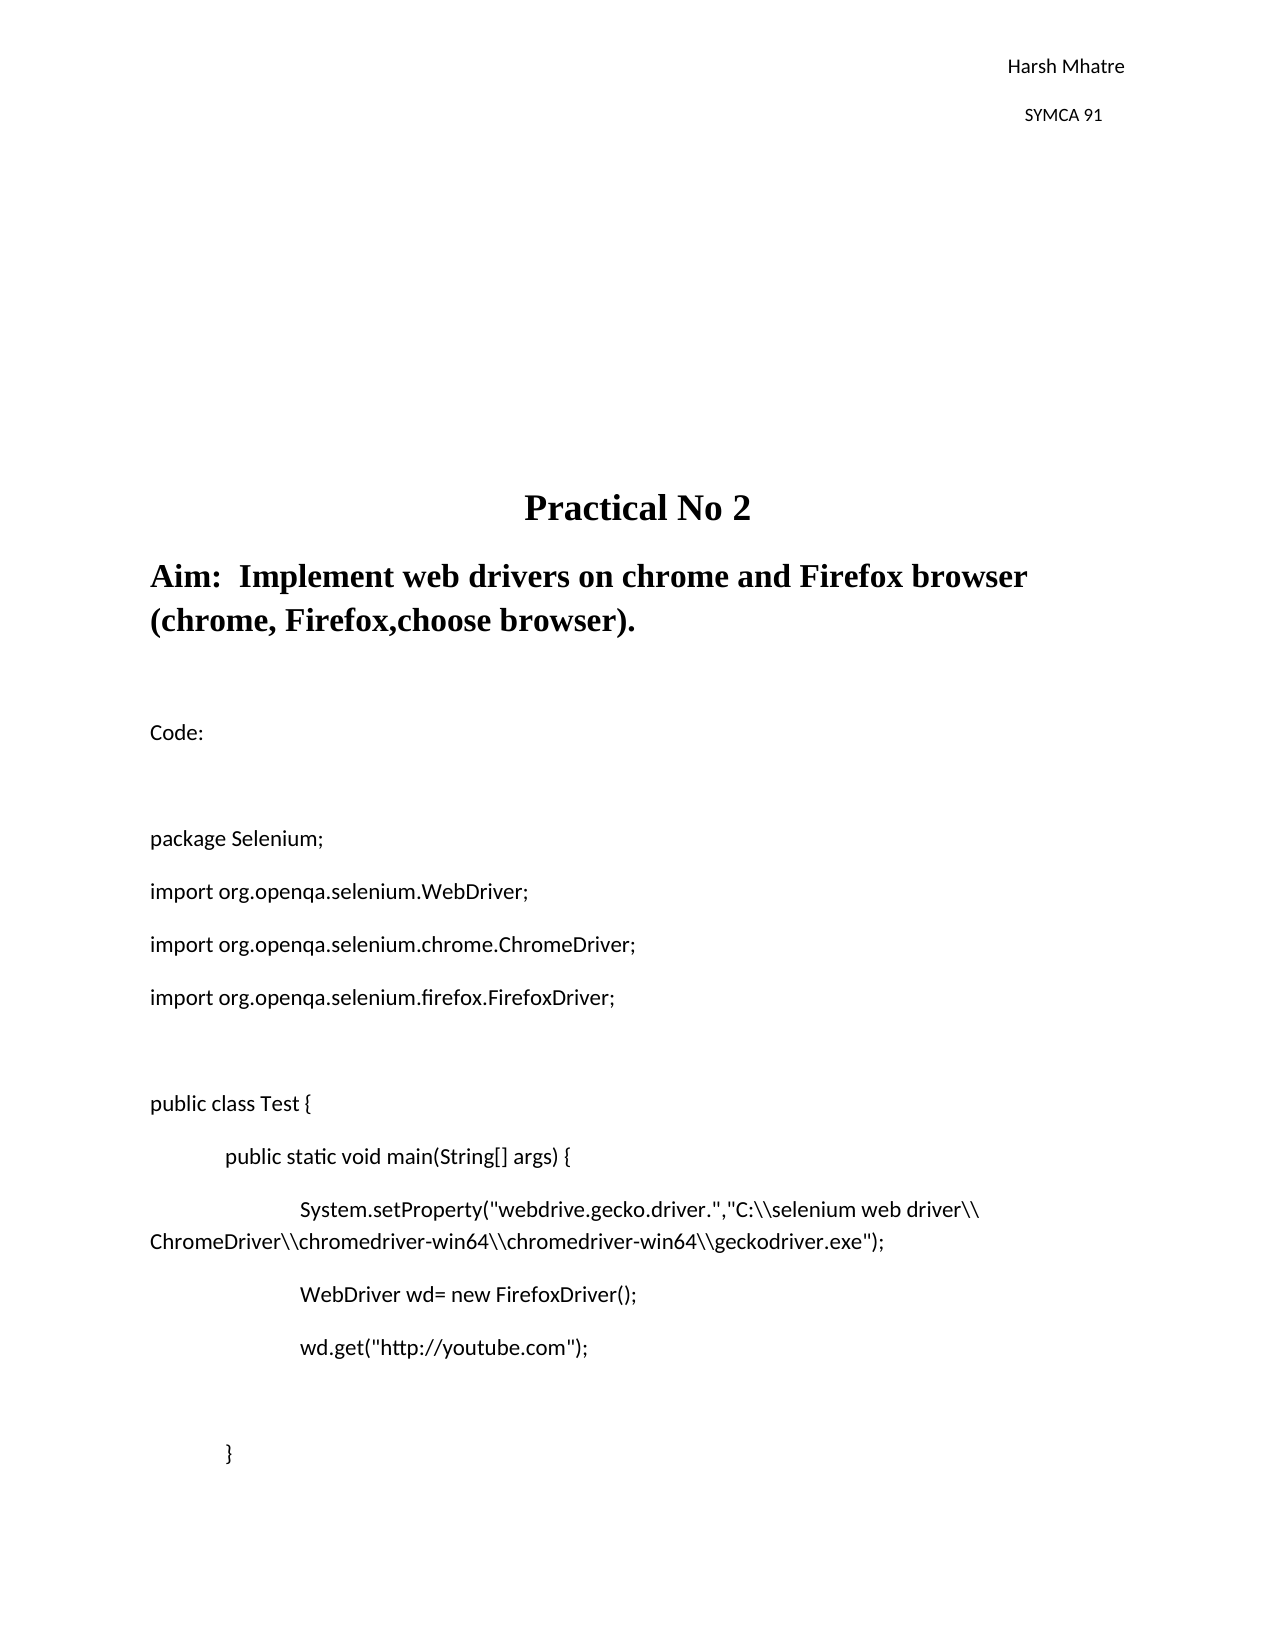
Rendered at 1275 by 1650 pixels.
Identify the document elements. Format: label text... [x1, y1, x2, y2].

text public class Test { [150, 1089, 1125, 1117]
text wd.get("http://youtube.com"); [150, 1333, 1125, 1361]
text package Selenium; [150, 824, 1125, 852]
text import org.openqa.selenium.WebDriver; [150, 877, 1125, 905]
text import org.openqa.selenium.firefox.FirefoxDriver; [150, 983, 1125, 1011]
text import org.openqa.selenium.chrome.ChromeDriver; [150, 930, 1125, 958]
text WebDriver wd= new FirefoxDriver(); [150, 1280, 1125, 1308]
text } [150, 1439, 1125, 1467]
text public static void main(String[] args) { [150, 1142, 1125, 1170]
text Practical No 2 [150, 486, 1125, 529]
text System.setProperty("webdrive.gecko.driver.","C:\\selenium web driver\\ChromeDriver\\chromedriver-win64\\chromedriver-win64\\geckodriver.exe"); [150, 1195, 1125, 1255]
text Code: [150, 718, 1125, 746]
text Aim: Implement web drivers on chrome and Firefox browser (chrome, Firefox,choose browser). [150, 556, 1139, 638]
